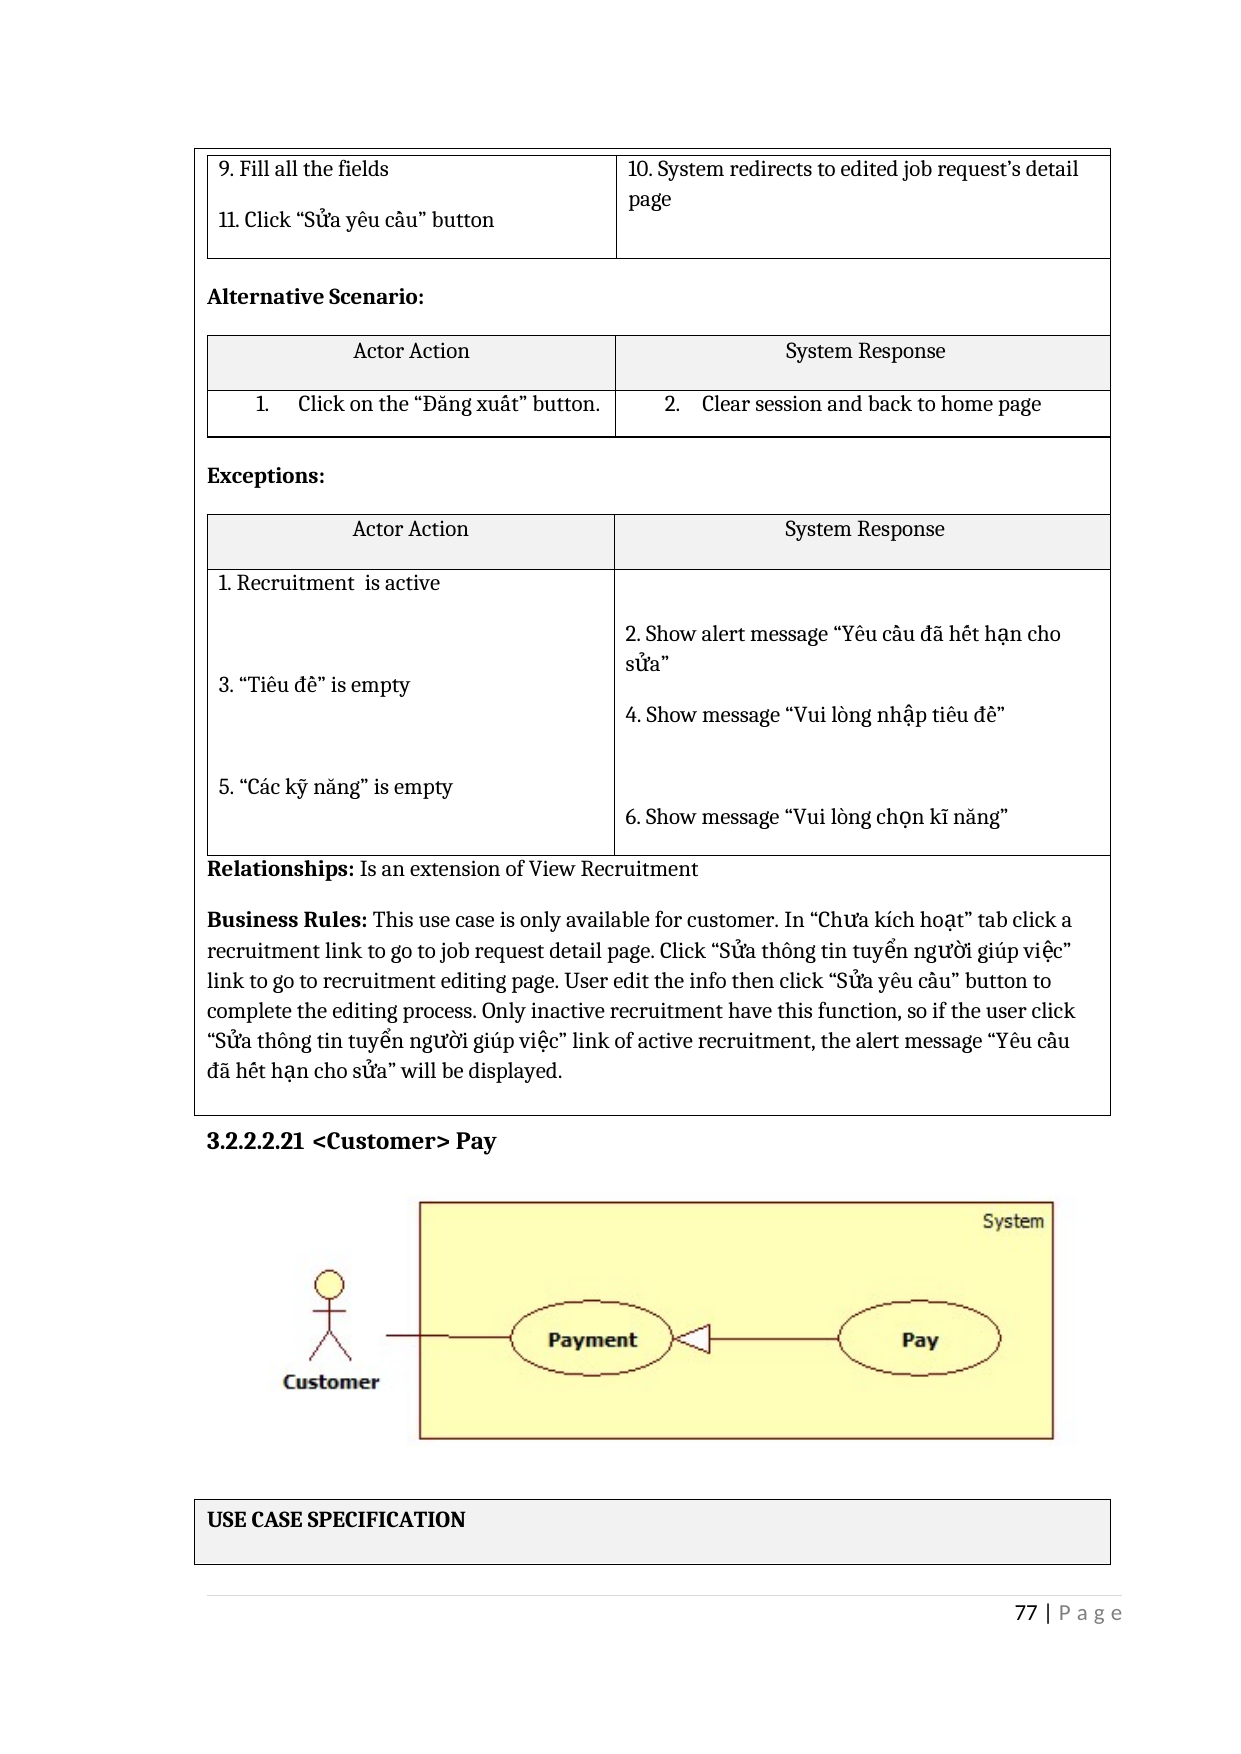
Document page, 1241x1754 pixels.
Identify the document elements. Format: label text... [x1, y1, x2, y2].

subtitle <Customer> Pay [207, 1127, 1122, 1156]
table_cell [195, 149, 1110, 1115]
picture [240, 1168, 1089, 1475]
table_header USE CASE SPECIFICATION [195, 1500, 1110, 1563]
